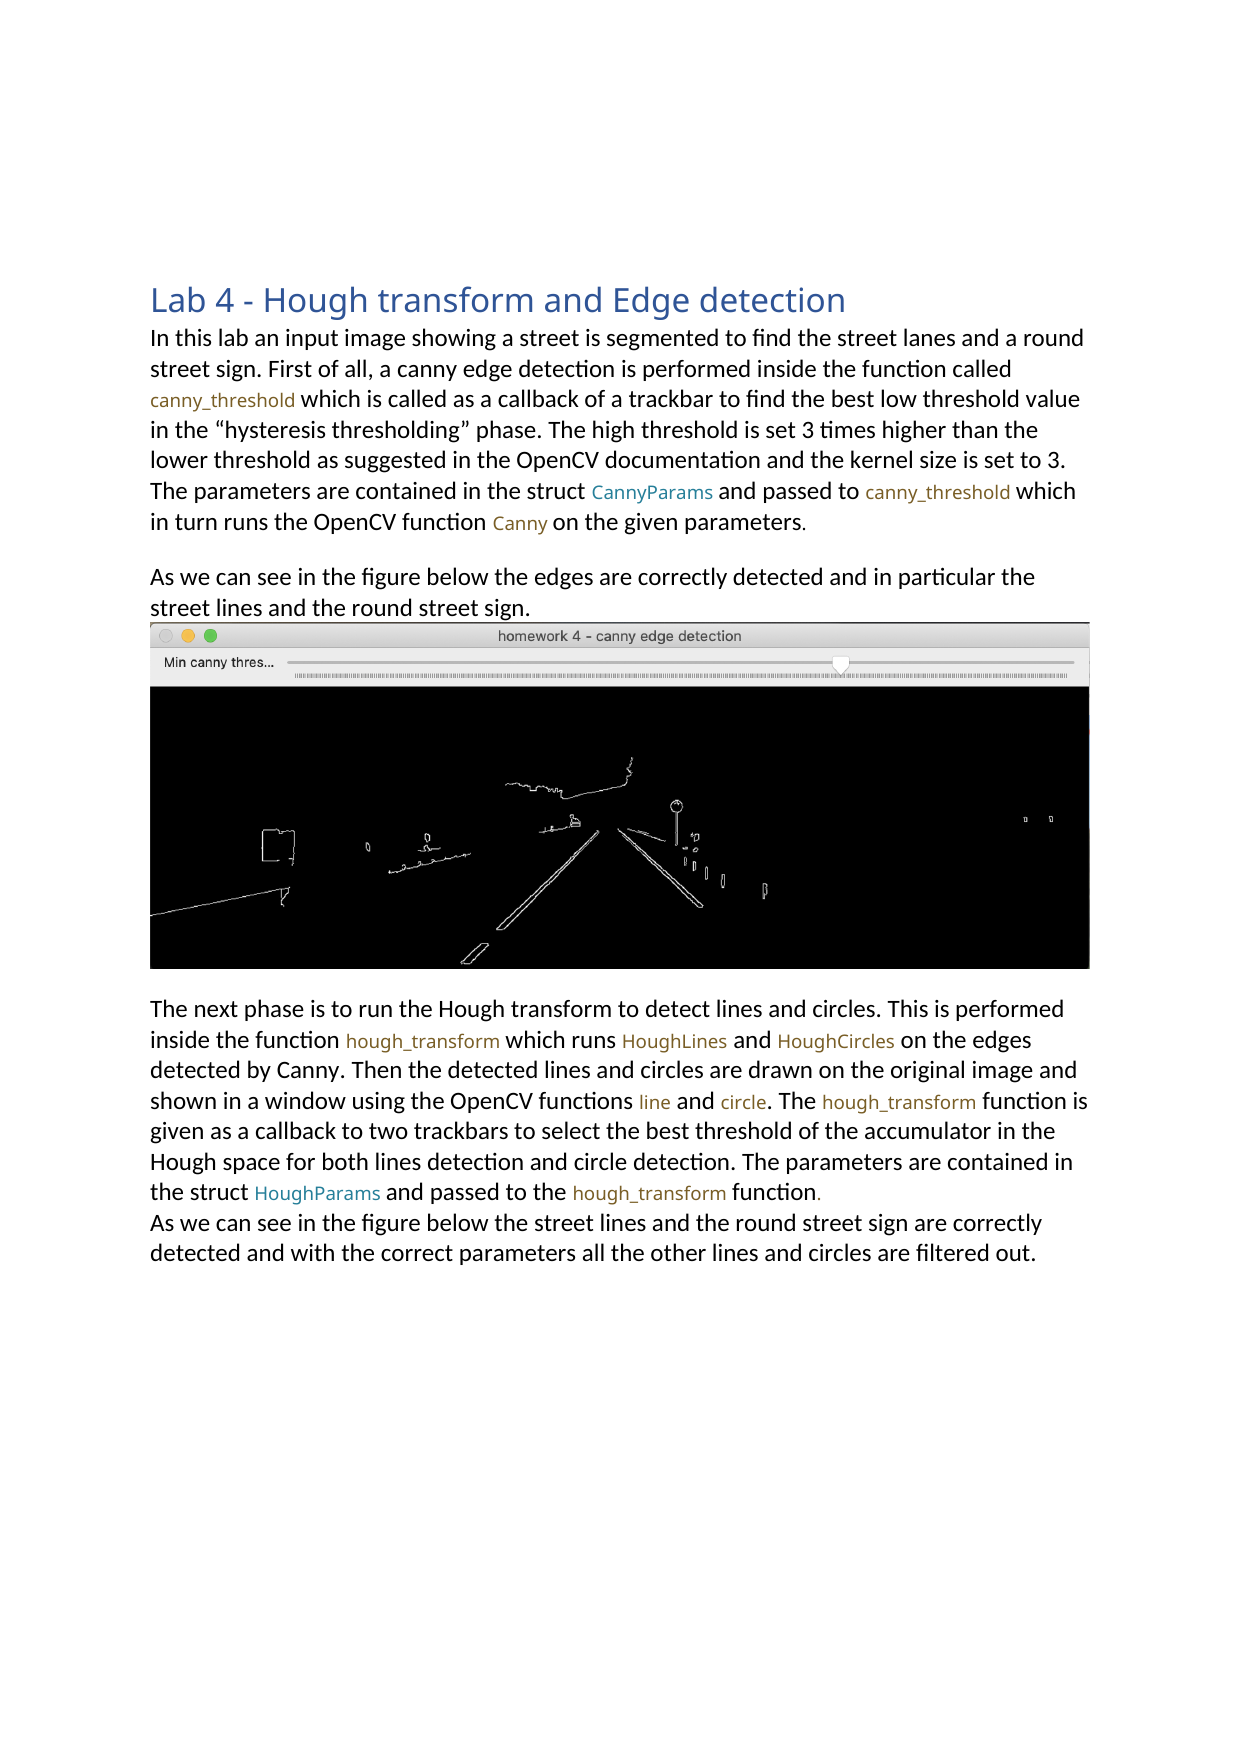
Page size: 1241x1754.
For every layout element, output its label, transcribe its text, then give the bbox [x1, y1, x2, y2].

text As we can see in the figure below the edges are correctly detected and in particular the street lines and the round street sign. [150, 561, 1090, 622]
subtitle Lab 4 - Hough transform and Edge detection [150, 277, 1090, 322]
text The next phase is to run the Hough transform to detect lines and circles. This is performed inside the function hough_transform which runs HoughLines and HoughCircles on the edges detected by Canny. Then the detected lines and circles are drawn on the original image and shown in a window using the OpenCV functions line and circle. The hough_transform function is given as a callback to two trackbars to select the best threshold of the accumulator in the Hough space for both lines detection and circle detection. The parameters are contained in the struct HoughParams and passed to the hough_transform function. [150, 993, 1090, 1207]
text In this lab an input image showing a street is segmented to find the street lanes and a round street sign. First of all, a canny edge detection is performed inside the function called canny_threshold which is called as a callback of a trackbar to find the best low threshold value in the “hysteresis thresholding” phase. The high threshold is set 3 times higher than the lower threshold as suggested in the OpenCV documentation and the kernel size is set to 3. The parameters are contained in the struct CannyParams and passed to canny_threshold which in turn runs the OpenCV function Canny on the given parameters. [150, 322, 1090, 536]
text As we can see in the figure below the street lines and the round street sign are correctly detected and with the correct parameters all the other lines and circles are filtered out. [150, 1207, 1090, 1268]
picture [150, 622, 1090, 969]
